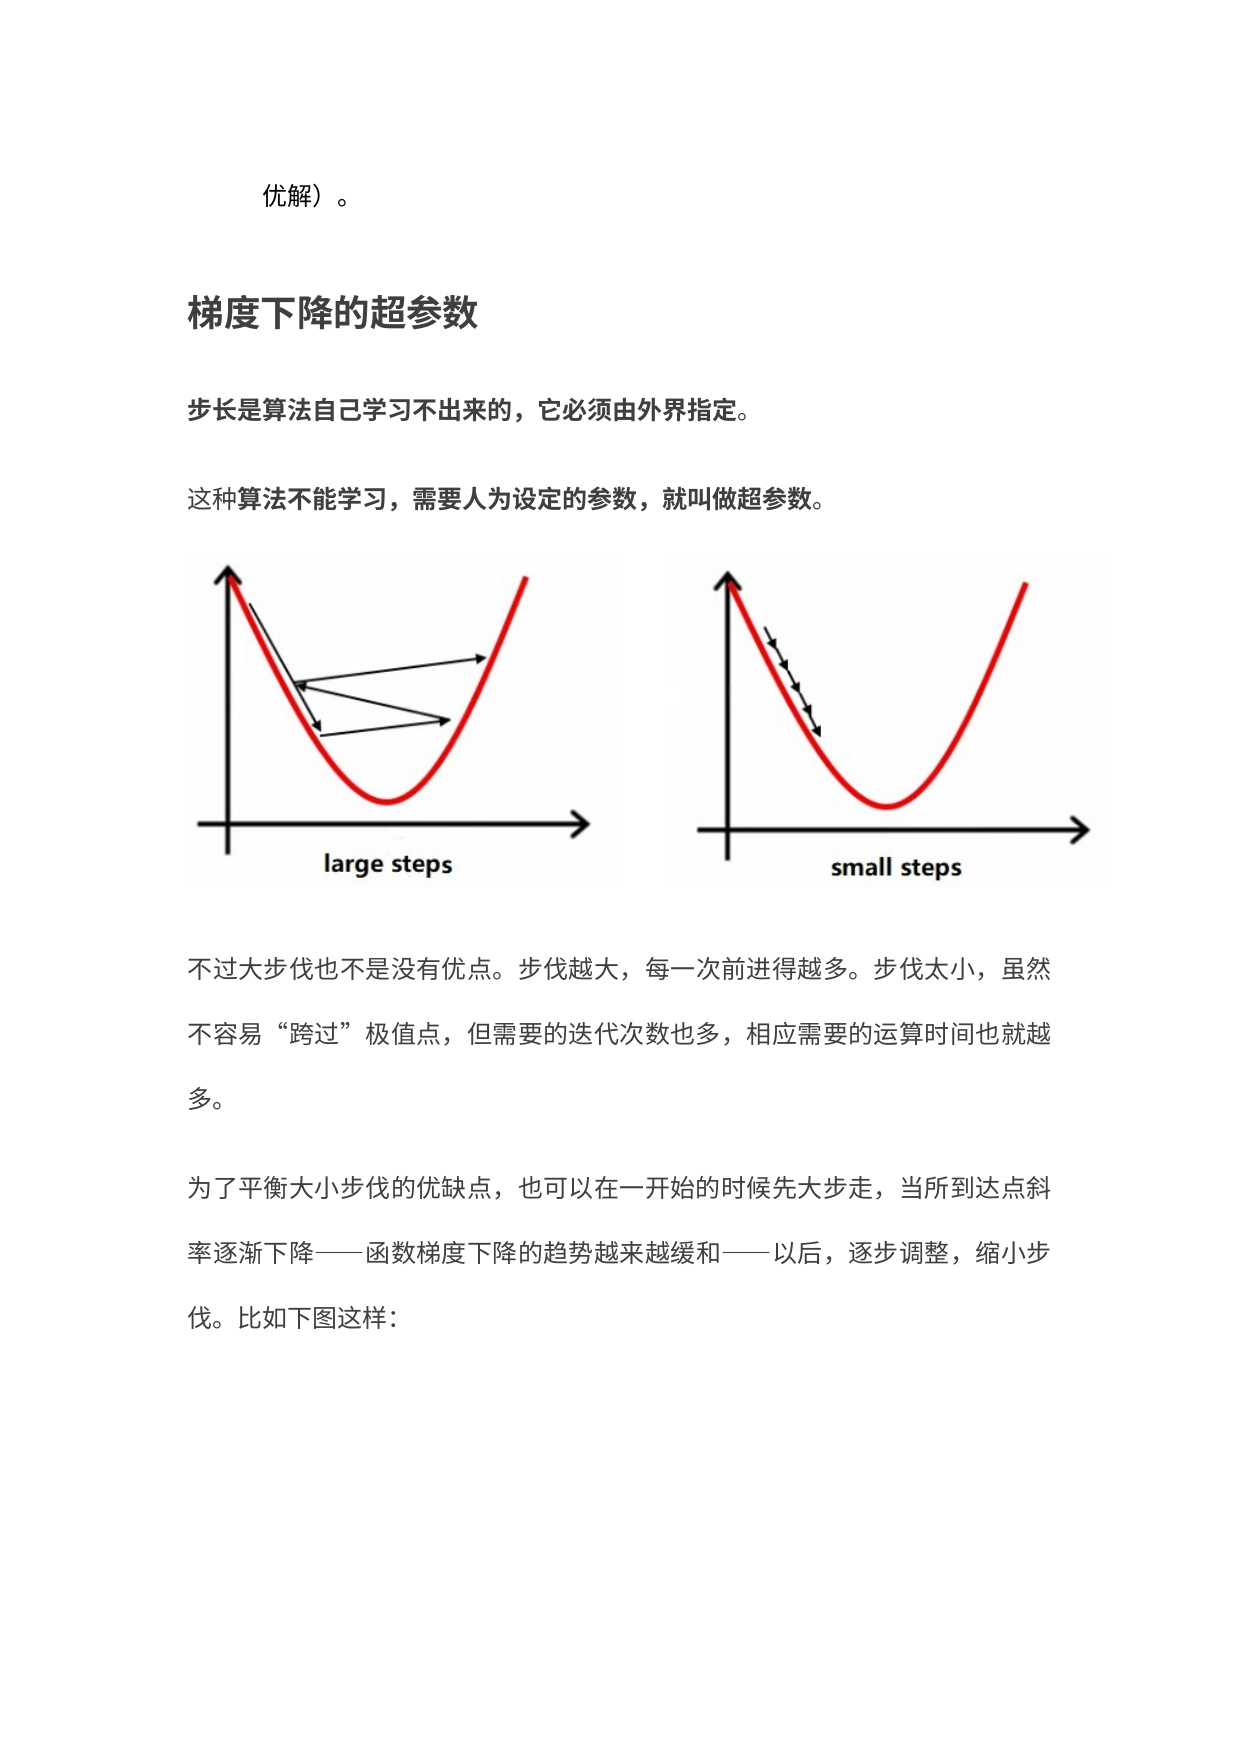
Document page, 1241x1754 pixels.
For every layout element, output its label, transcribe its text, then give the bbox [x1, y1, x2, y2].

text 步长是算法自己学习不出来的，它必须由外界指定。 [187, 376, 1053, 441]
text 为了平衡大小步伐的优缺点，也可以在一开始的时候先大步走，当所到达点斜率逐渐下降——函数梯度下降的趋势越来越缓和——以后，逐步调整，缩小步伐。比如下图这样： [187, 1154, 1053, 1349]
picture [187, 553, 1108, 894]
text 不过大步伐也不是没有优点。步伐越大，每一次前进得越多。步伐太小，虽然不容易“跨过”极值点，但需要的迭代次数也多，相应需要的运算时间也就越多。 [187, 935, 1053, 1130]
text 这种算法不能学习，需要人为设定的参数，就叫做超参数。 [187, 465, 1053, 530]
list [225, 162, 1053, 227]
subtitle 梯度下降的超参数 [187, 278, 1053, 343]
